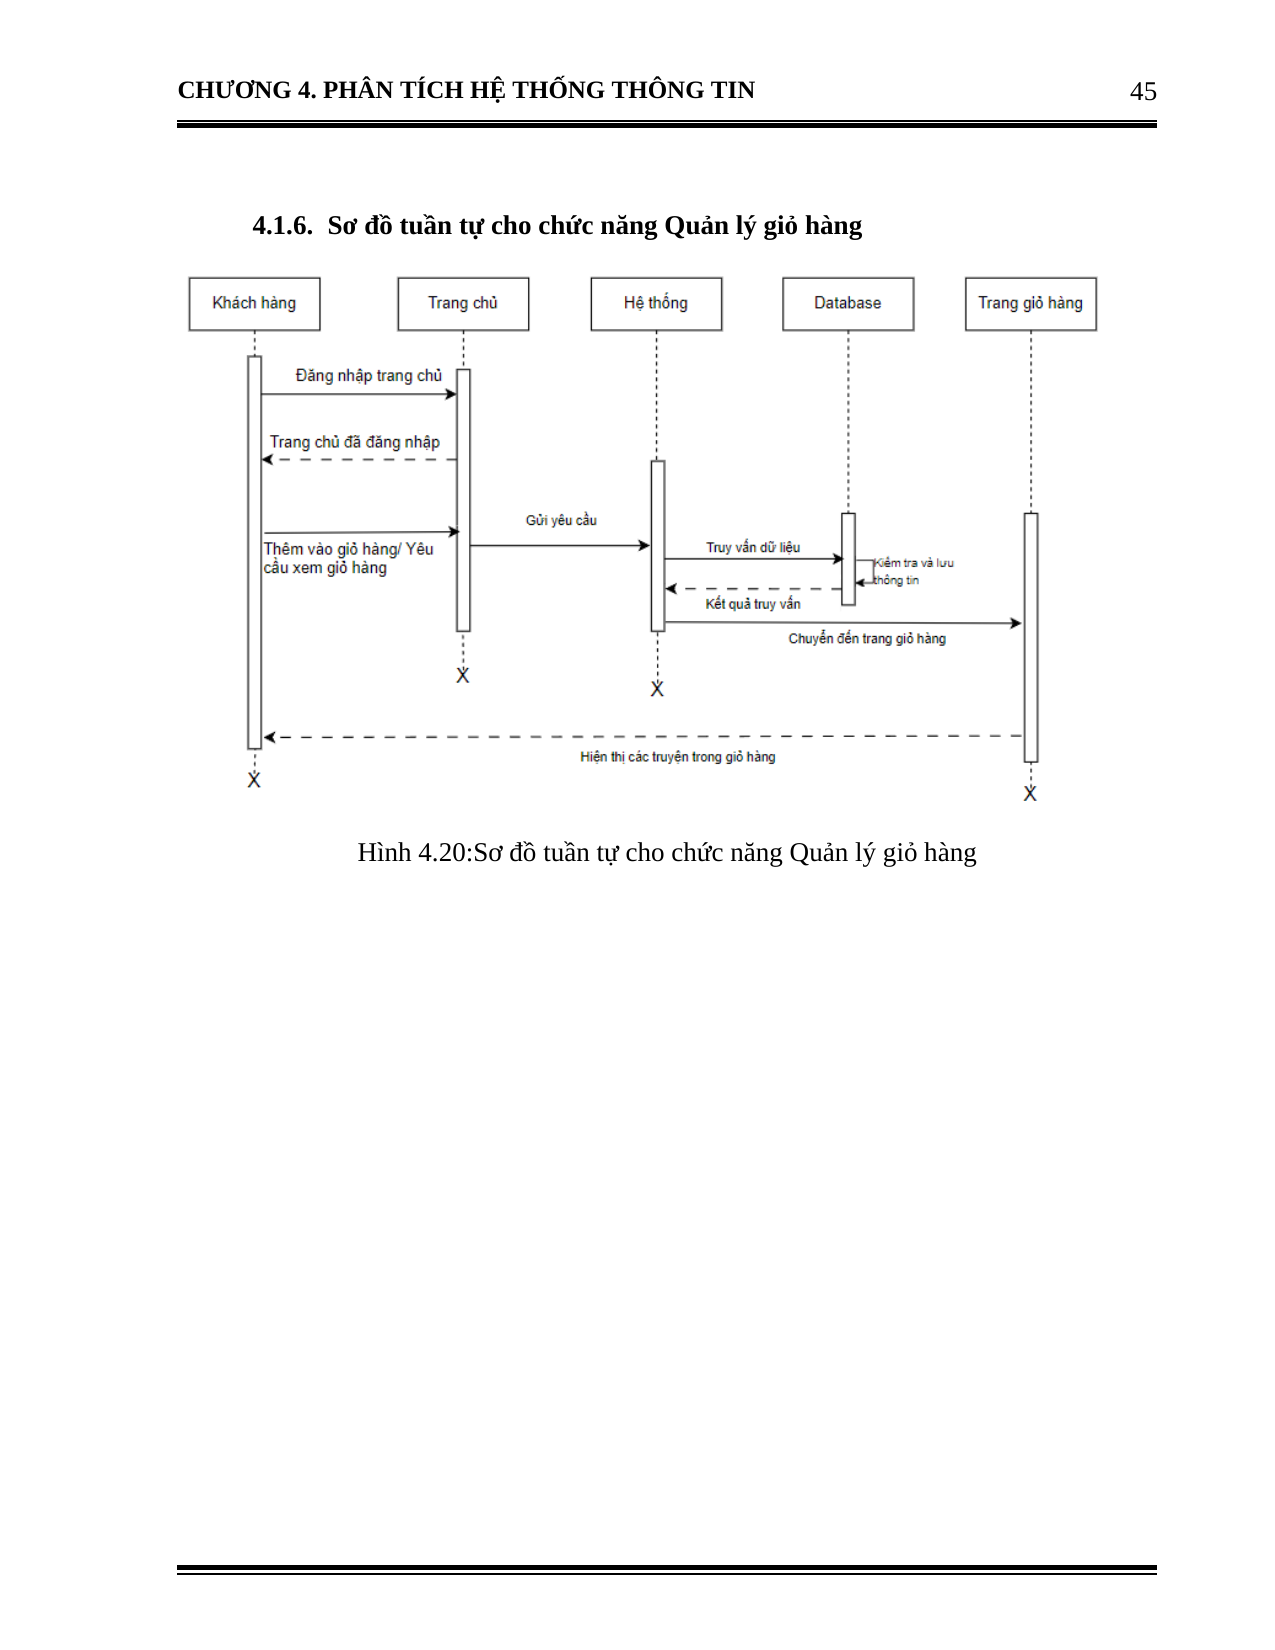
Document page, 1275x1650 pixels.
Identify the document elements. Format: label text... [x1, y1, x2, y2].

picture [177, 242, 1157, 817]
subtitle Sơ đồ tuần tự cho chức năng Quản lý giỏ hàng [252, 209, 1157, 240]
